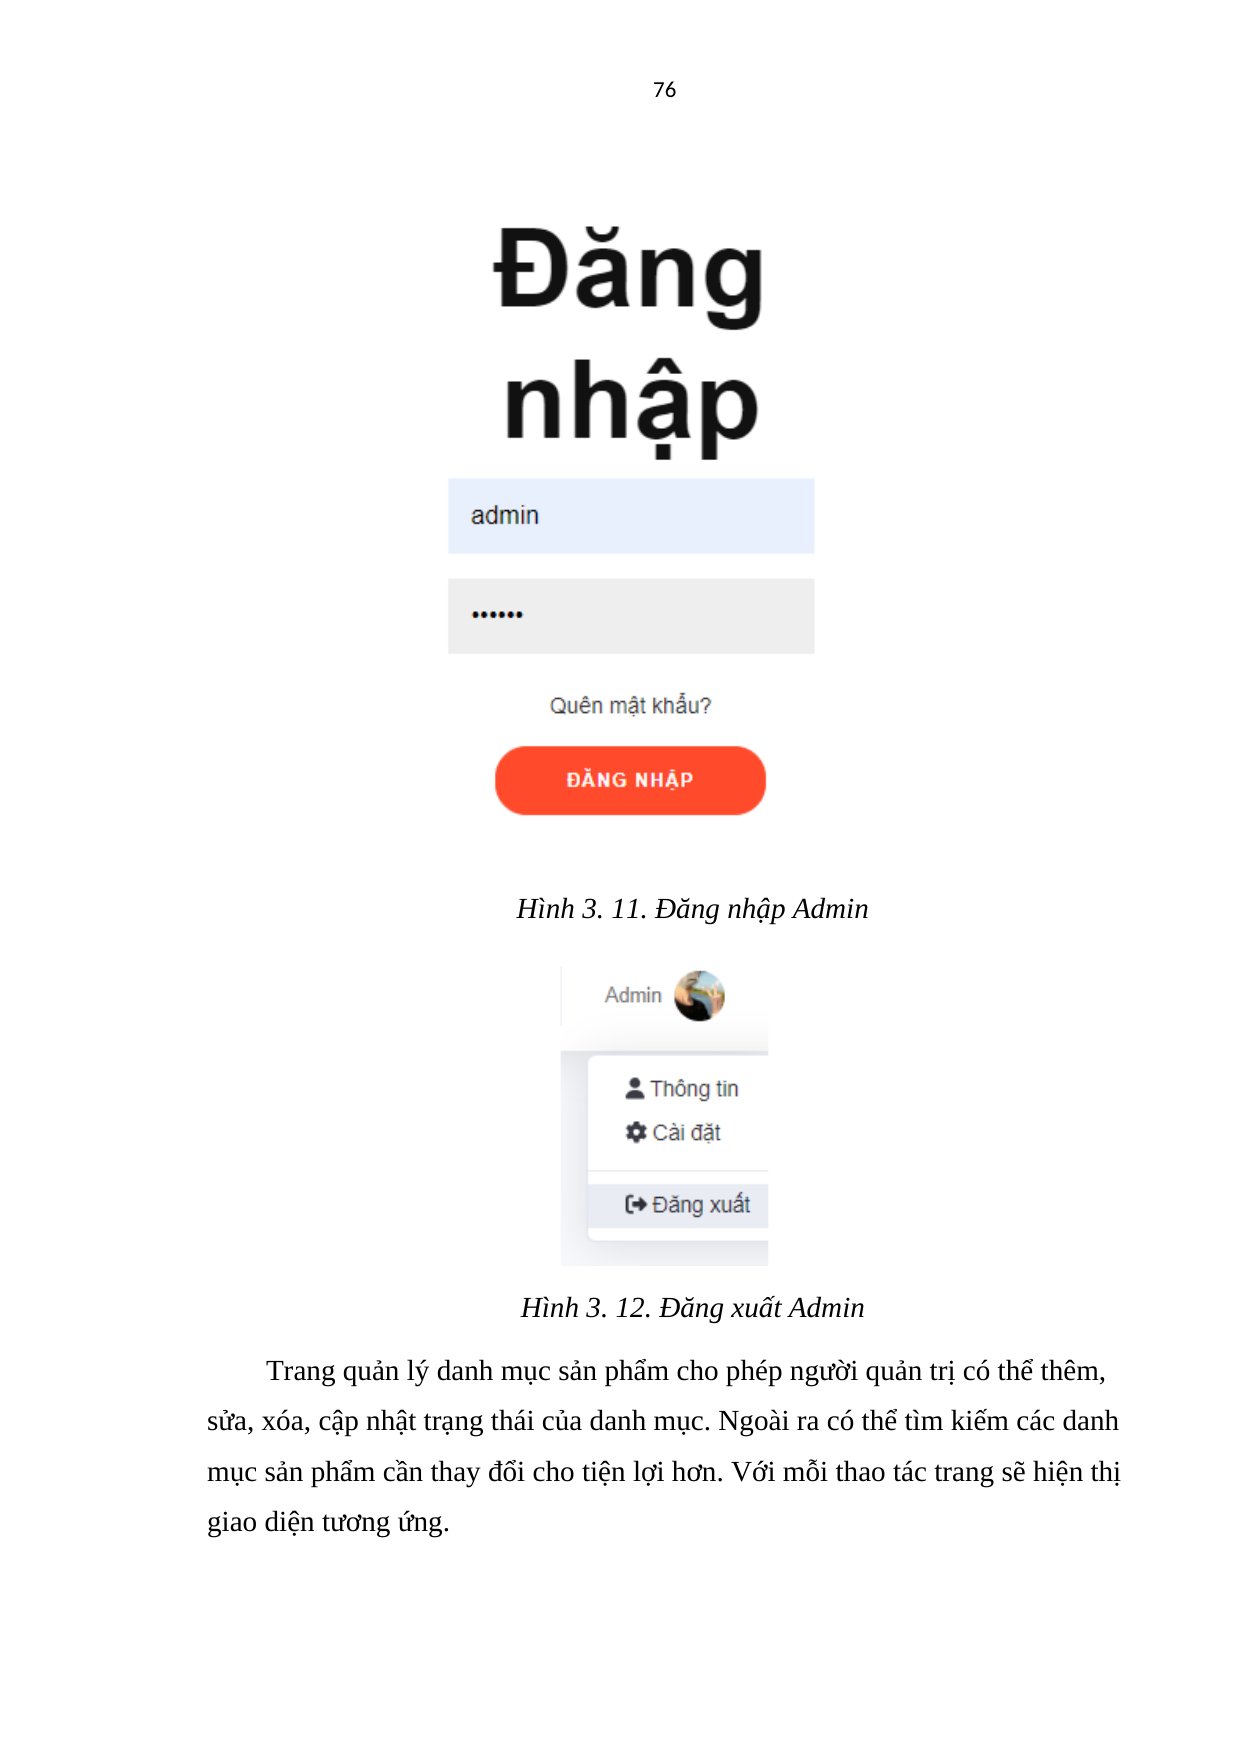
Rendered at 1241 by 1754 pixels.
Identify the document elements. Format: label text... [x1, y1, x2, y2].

picture [375, 147, 954, 867]
picture [560, 954, 769, 1266]
text Hình 3. 12. Đăng xuất Admin [207, 1290, 1122, 1324]
text Trang quản lý danh mục sản phẩm cho phép người quản trị có thể thêm, sửa, xóa, cập nhật trạng thái của danh mục. Ngoài ra có thể tìm kiếm các danh mục sản phẩm cần thay đổi cho tiện lợi hơn. Với mỗi thao tác trang sẽ hiện thị giao diện tương ứng. [207, 1353, 1122, 1538]
text Hình 3. 11. Đăng nhập Admin [207, 892, 1122, 925]
